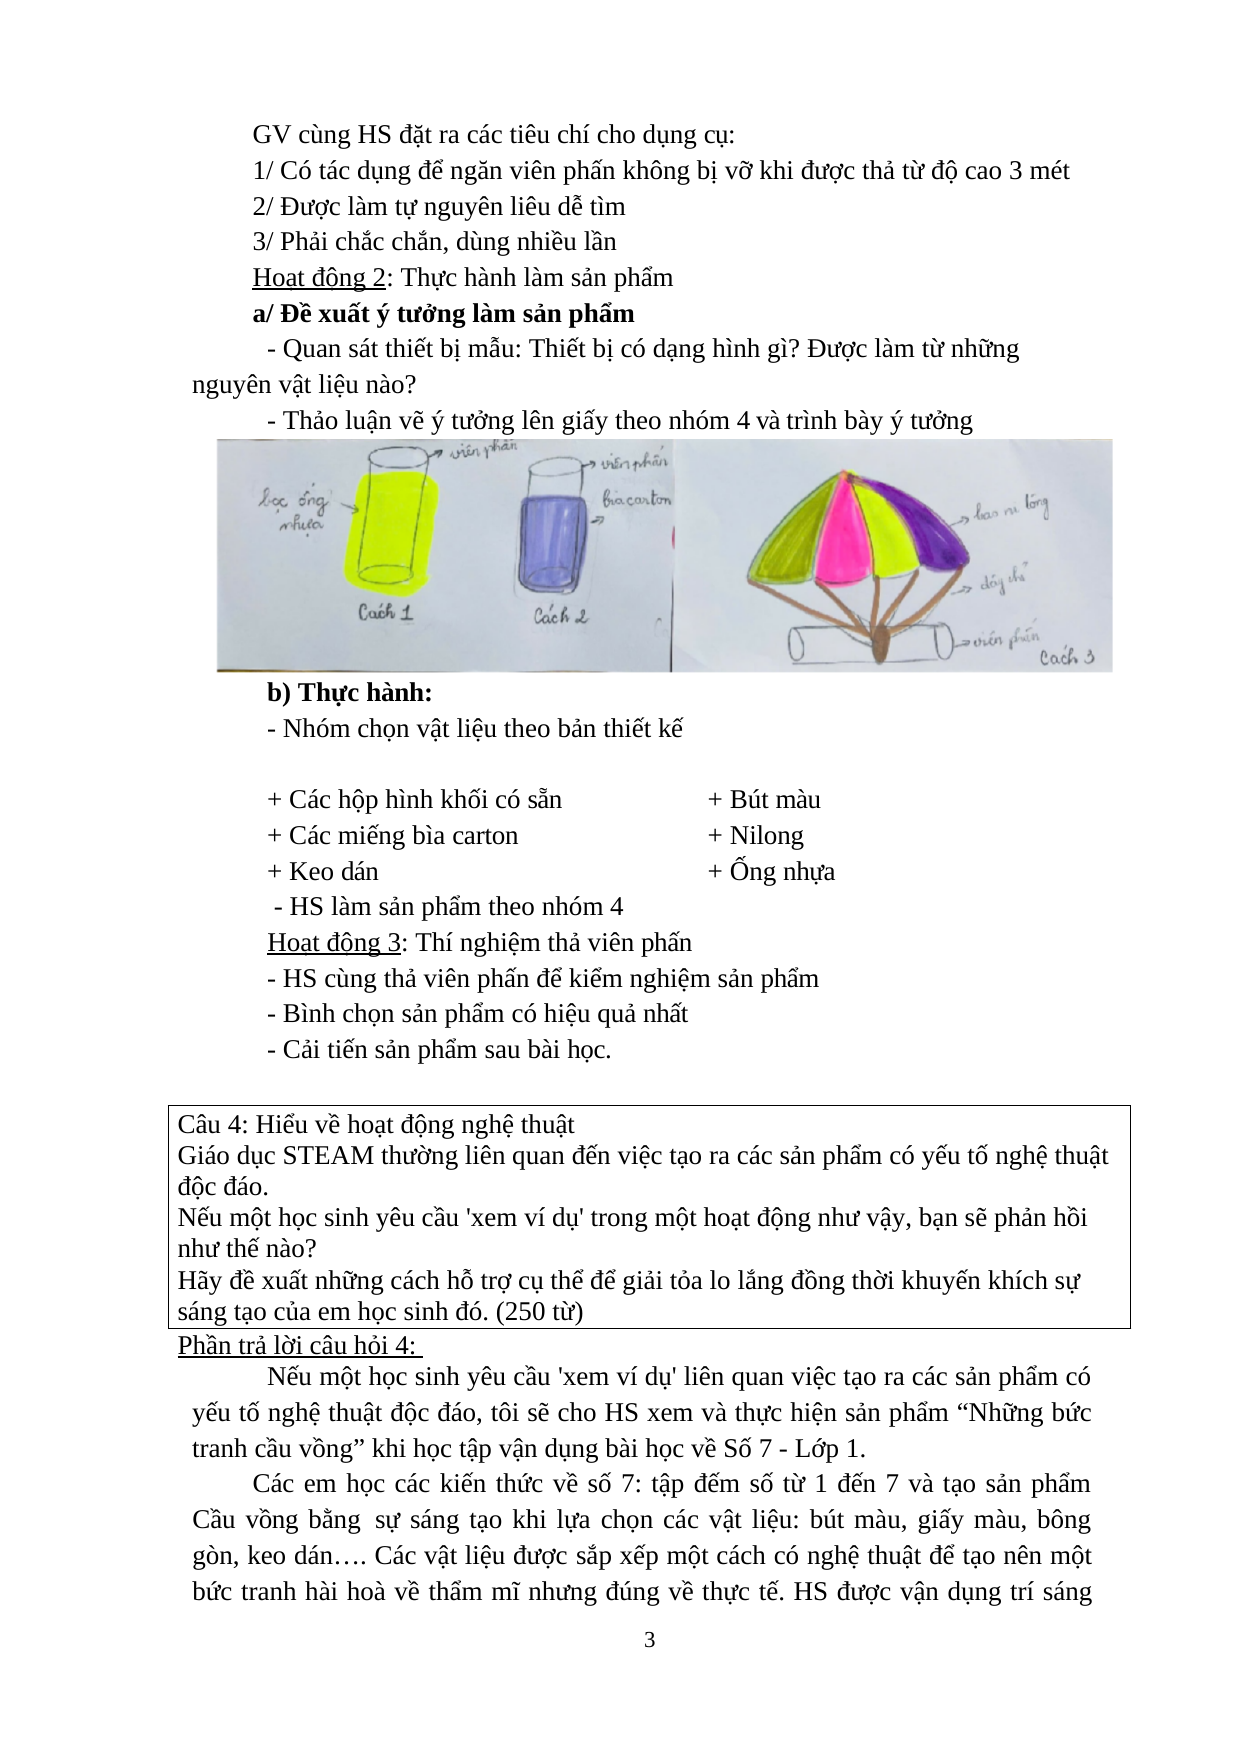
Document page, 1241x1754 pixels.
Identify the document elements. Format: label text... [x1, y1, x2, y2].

list + Ống nhựa [707, 855, 1122, 886]
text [192, 1467, 1092, 1606]
text 3/ Phải chắc chắn, dùng nhiều lần [177, 225, 1122, 256]
list HS làm sản phẩm theo nhóm 4 [274, 890, 1122, 922]
list HS cùng thả viên phấn để kiểm nghiệm sản phẩm [267, 962, 1122, 993]
picture [216, 439, 1113, 673]
list Quan sát thiết bị mẫu: Thiết bị có dạng hình gì? Được làm từ những nguyên vật liệu nào? [192, 332, 1061, 399]
text a/ Đề xuất ý tưởng làm sản phẩm [177, 297, 1122, 328]
text + Các hộp hình khối có sẵn [267, 783, 612, 814]
list + Bút màu [707, 783, 1122, 814]
text Hoạt động 2: Thực hành làm sản phẩm [177, 261, 1122, 292]
text Hoạt động 3: Thí nghiệm thả viên phấn [267, 926, 1122, 957]
text GV cùng HS đặt ra các tiêu chí cho dụng cụ: [177, 118, 1122, 149]
list Thảo luận vẽ ý tưởng lên giấy theo nhóm 4 và trình bày ý tưởng [267, 404, 1122, 435]
list Nhóm chọn vật liệu theo bản thiết kế [267, 712, 1122, 743]
list Bình chọn sản phẩm có hiệu quả nhất [267, 998, 1122, 1029]
text 1/ Có tác dụng để ngăn viên phấn không bị vỡ khi được thả từ độ cao 3 mét [177, 154, 1122, 185]
text Nếu một học sinh yêu cầu 'xem ví dụ' liên quan việc tạo ra các sản phẩm có yếu tố nghệ thuật độc đáo, tôi sẽ cho HS xem và thực hiện sản phẩm “Những bức tranh cầu vồng” khi học tập vận dụng bài học về Số 7 - Lớp 1. [192, 1360, 1092, 1463]
text Câu 4: Hiểu về hoạt động nghệ thuật Giáo dục STEAM thường liên quan đến việc tạo ra các sản phẩm có yếu tố nghệ thuật độc đáo. [169, 1106, 1130, 1198]
text + Keo dán [267, 855, 612, 886]
text Phần trả lời câu hỏi 4: [177, 1329, 1122, 1360]
text + Các miếng bìa carton [267, 819, 612, 850]
text Nếu một học sinh yêu cầu 'xem ví dụ' trong một hoạt động như vậy, bạn sẽ phản hồi như thế nào? Hãy đề xuất những cách hỗ trợ cụ thể để giải tỏa lo lắng đồng thời khuyến khích sự sáng tạo của em học sinh đó. (250 từ) [169, 1198, 1130, 1328]
list Cải tiến sản phẩm sau bài học. [267, 1033, 1122, 1064]
text 2/ Được làm tự nguyên liêu dễ tìm [177, 189, 1122, 221]
list + Nilong [707, 819, 1122, 850]
subtitle b) Thực hành: [267, 676, 1122, 707]
